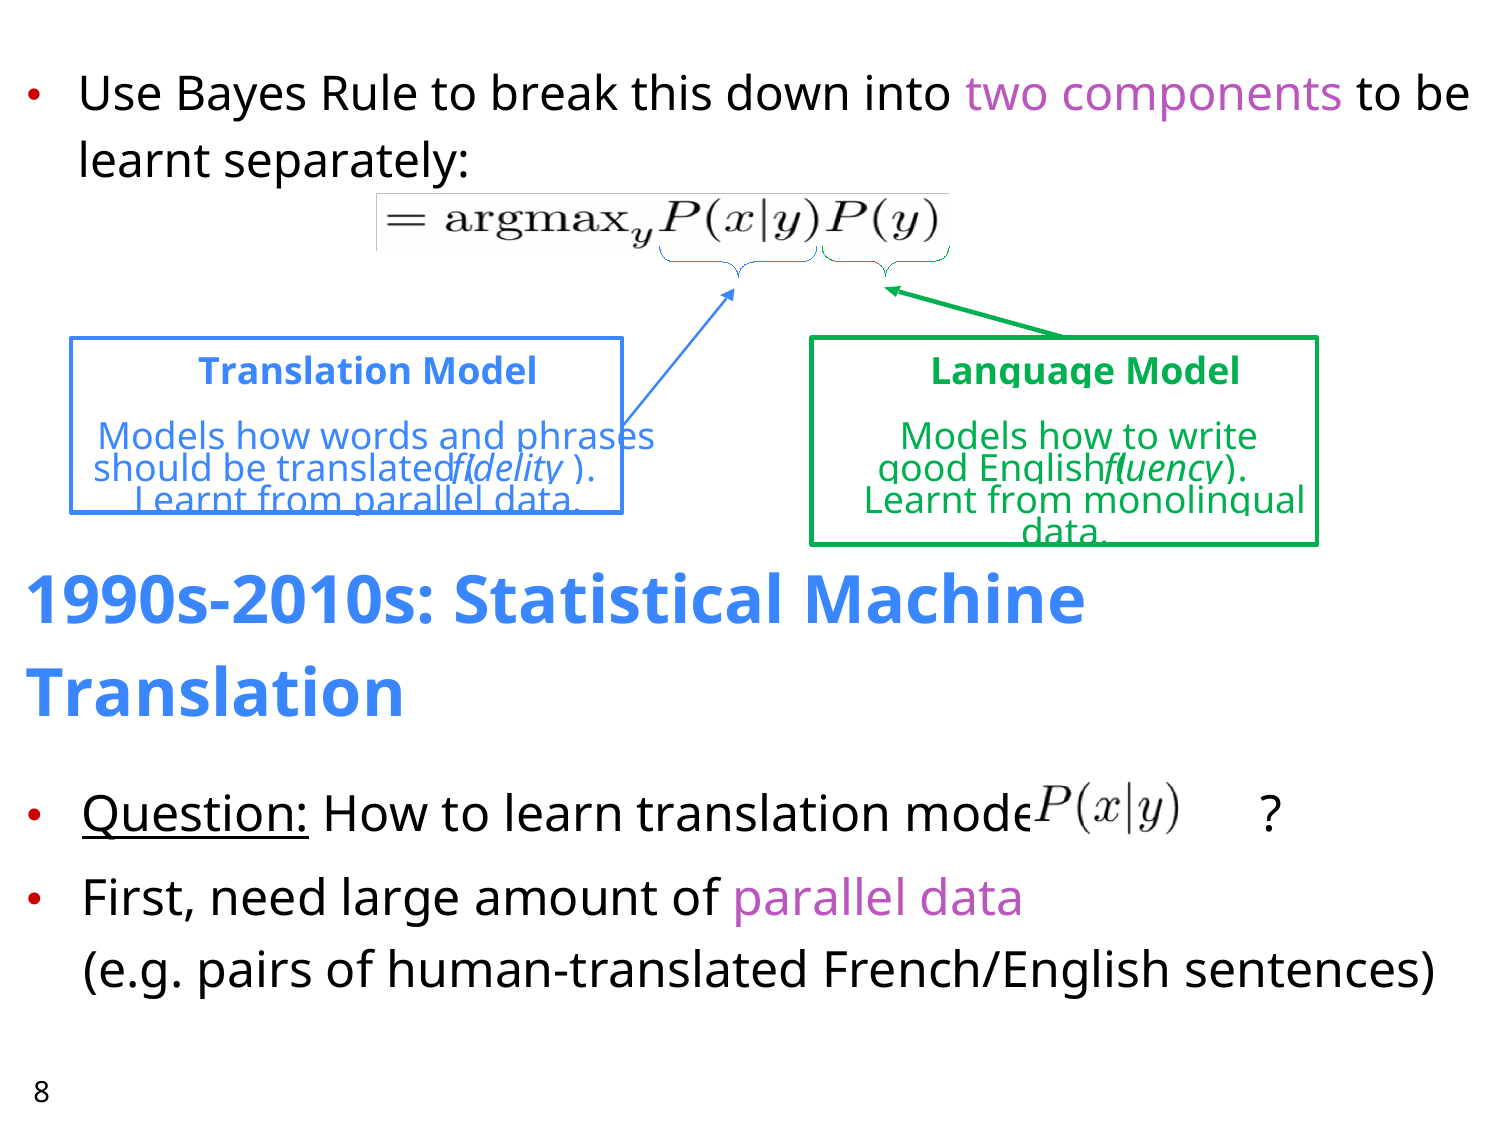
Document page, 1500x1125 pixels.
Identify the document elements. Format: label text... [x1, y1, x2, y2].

picture [376, 193, 949, 251]
picture [1029, 776, 1185, 845]
list Use Bayes Rule to break this down into two components to be learnt separately: [25, 59, 1488, 192]
list Question: How to learn translation model ? [25, 778, 1475, 847]
subtitle 1990s-2010s: Statistical Machine Translation [24, 552, 1485, 736]
text (e.g. pairs of human-translated French/English sentences) [25, 934, 1436, 1002]
list First, need large amount of parallel data [25, 861, 1475, 929]
